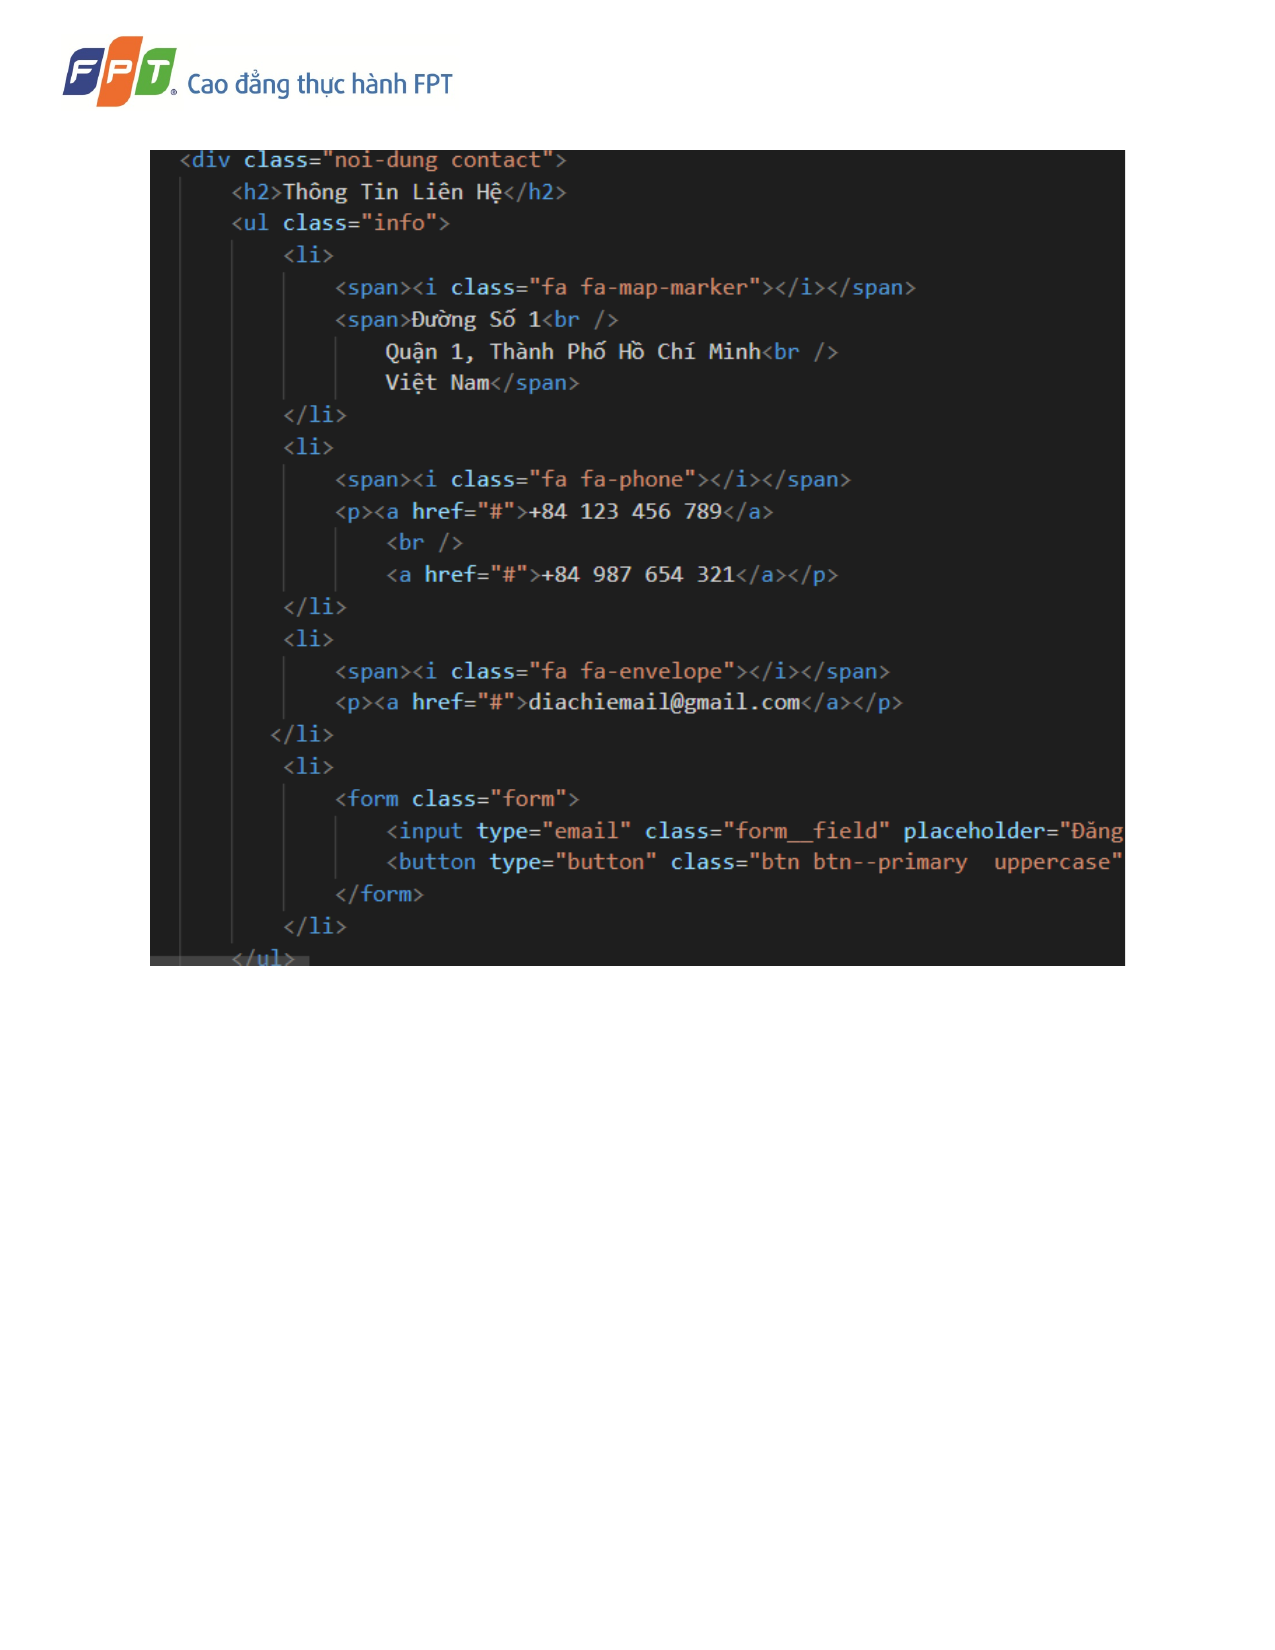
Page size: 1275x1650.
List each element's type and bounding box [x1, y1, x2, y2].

picture [61, 34, 460, 111]
picture [150, 150, 1125, 966]
